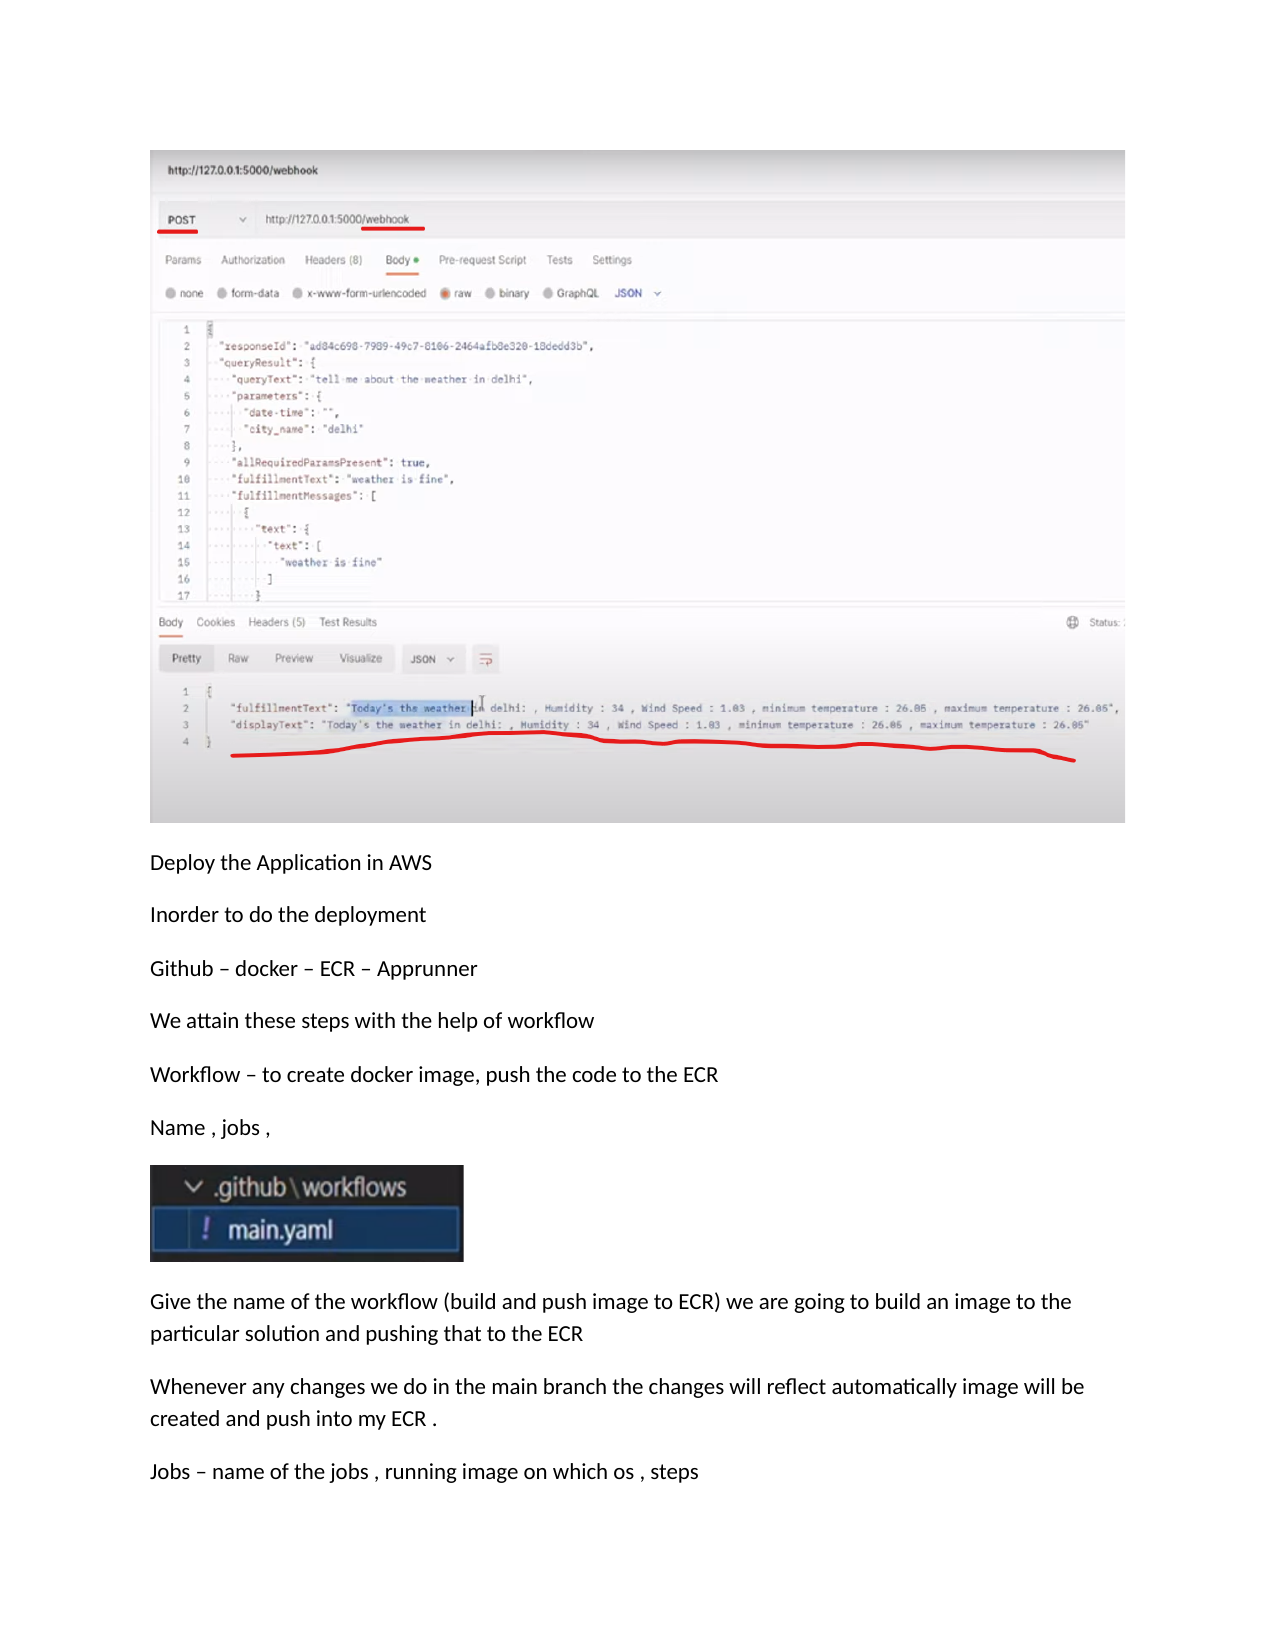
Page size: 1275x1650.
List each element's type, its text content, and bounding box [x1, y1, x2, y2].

text Jobs – name of the jobs , running image on which os , steps [150, 1457, 1125, 1485]
text Github – docker – ECR – Apprunner [150, 954, 1125, 982]
text Inorder to do the deployment [150, 901, 1125, 929]
text Workflow – to create docker image, push the code to the ECR [150, 1060, 1125, 1088]
text Name , jobs , [150, 1113, 1125, 1141]
picture [150, 1165, 464, 1262]
picture [150, 150, 1125, 823]
text Deploy the Application in AWS [150, 848, 1125, 876]
text We attain these steps with the help of workflow [150, 1007, 1125, 1035]
text Give the name of the workflow (build and push image to ECR) we are going to build an image to the particular solution and pushing that to the ECR [150, 1287, 1125, 1347]
text Whenever any changes we do in the main branch the changes will reflect automatically image will be created and push into my ECR . [150, 1372, 1125, 1432]
